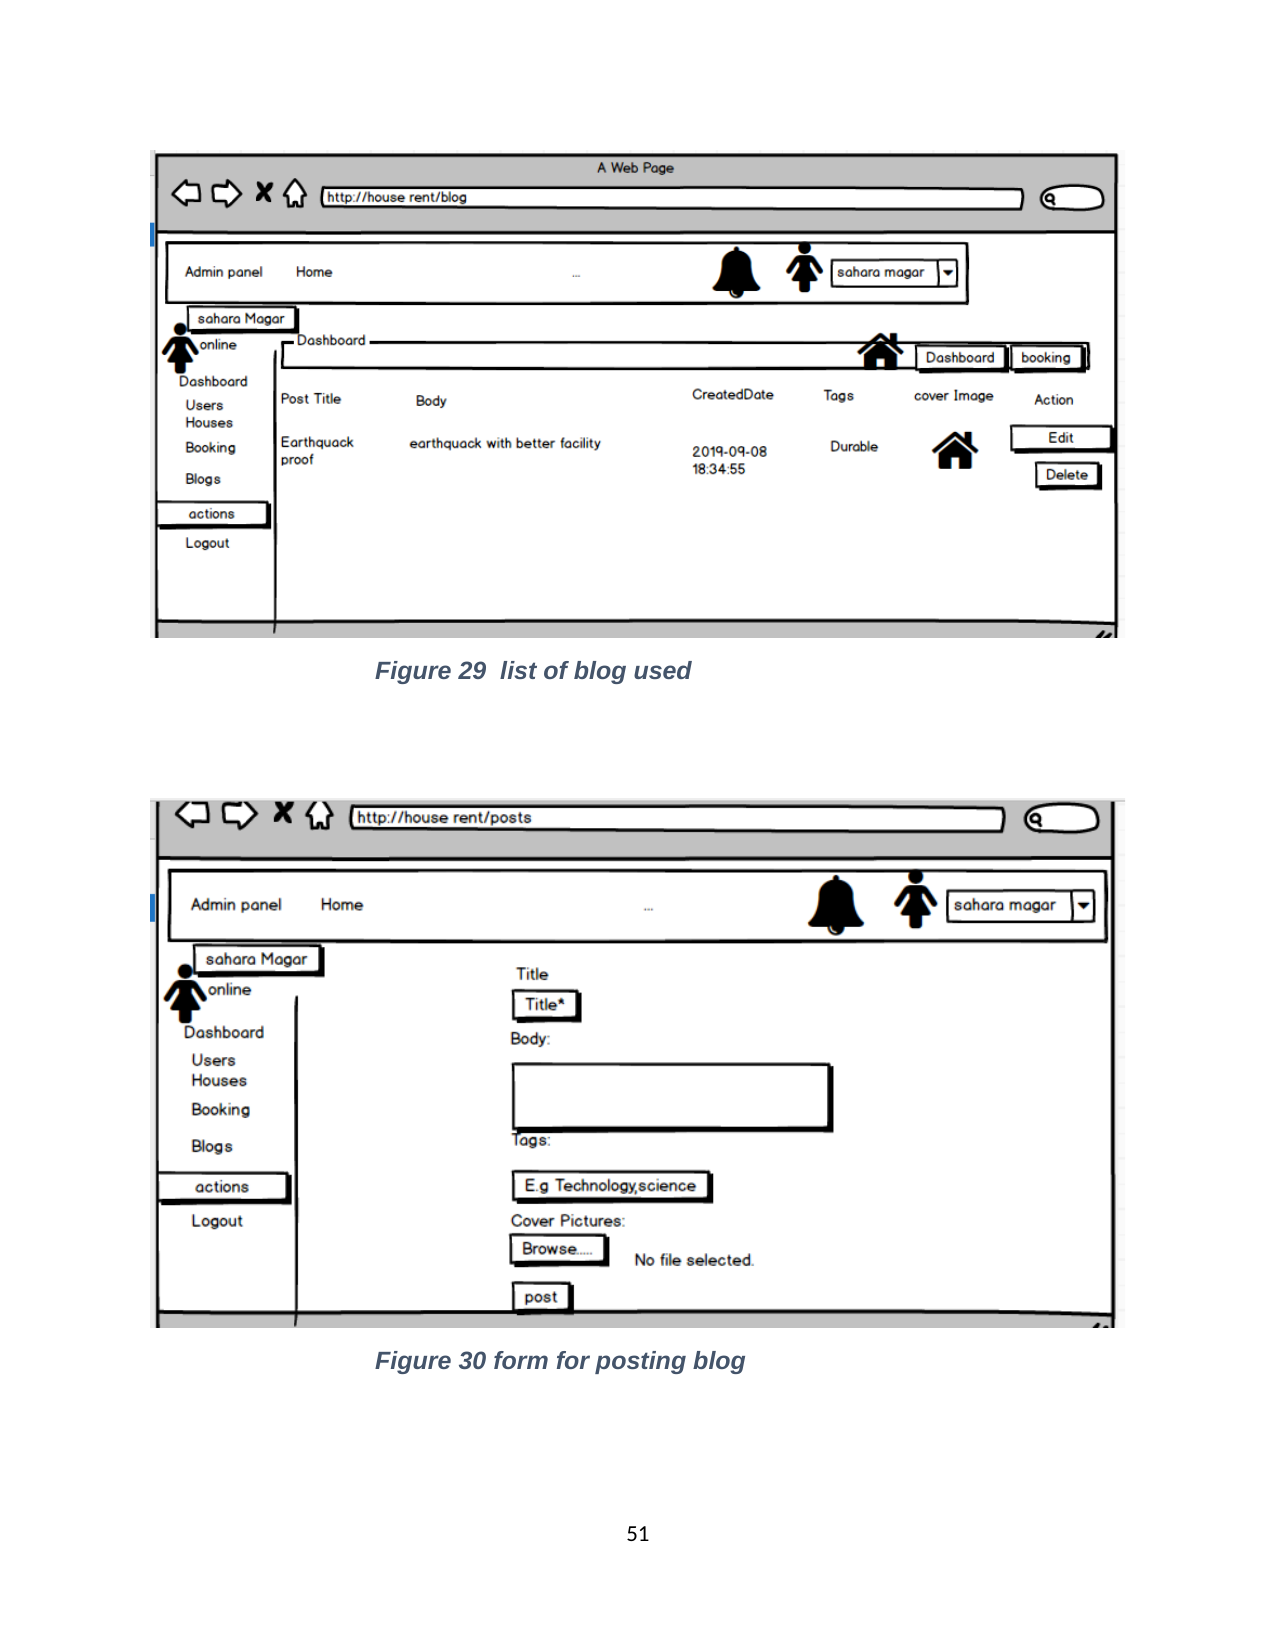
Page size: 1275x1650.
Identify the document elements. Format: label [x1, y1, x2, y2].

picture [150, 798, 1125, 1328]
picture [150, 150, 1125, 638]
